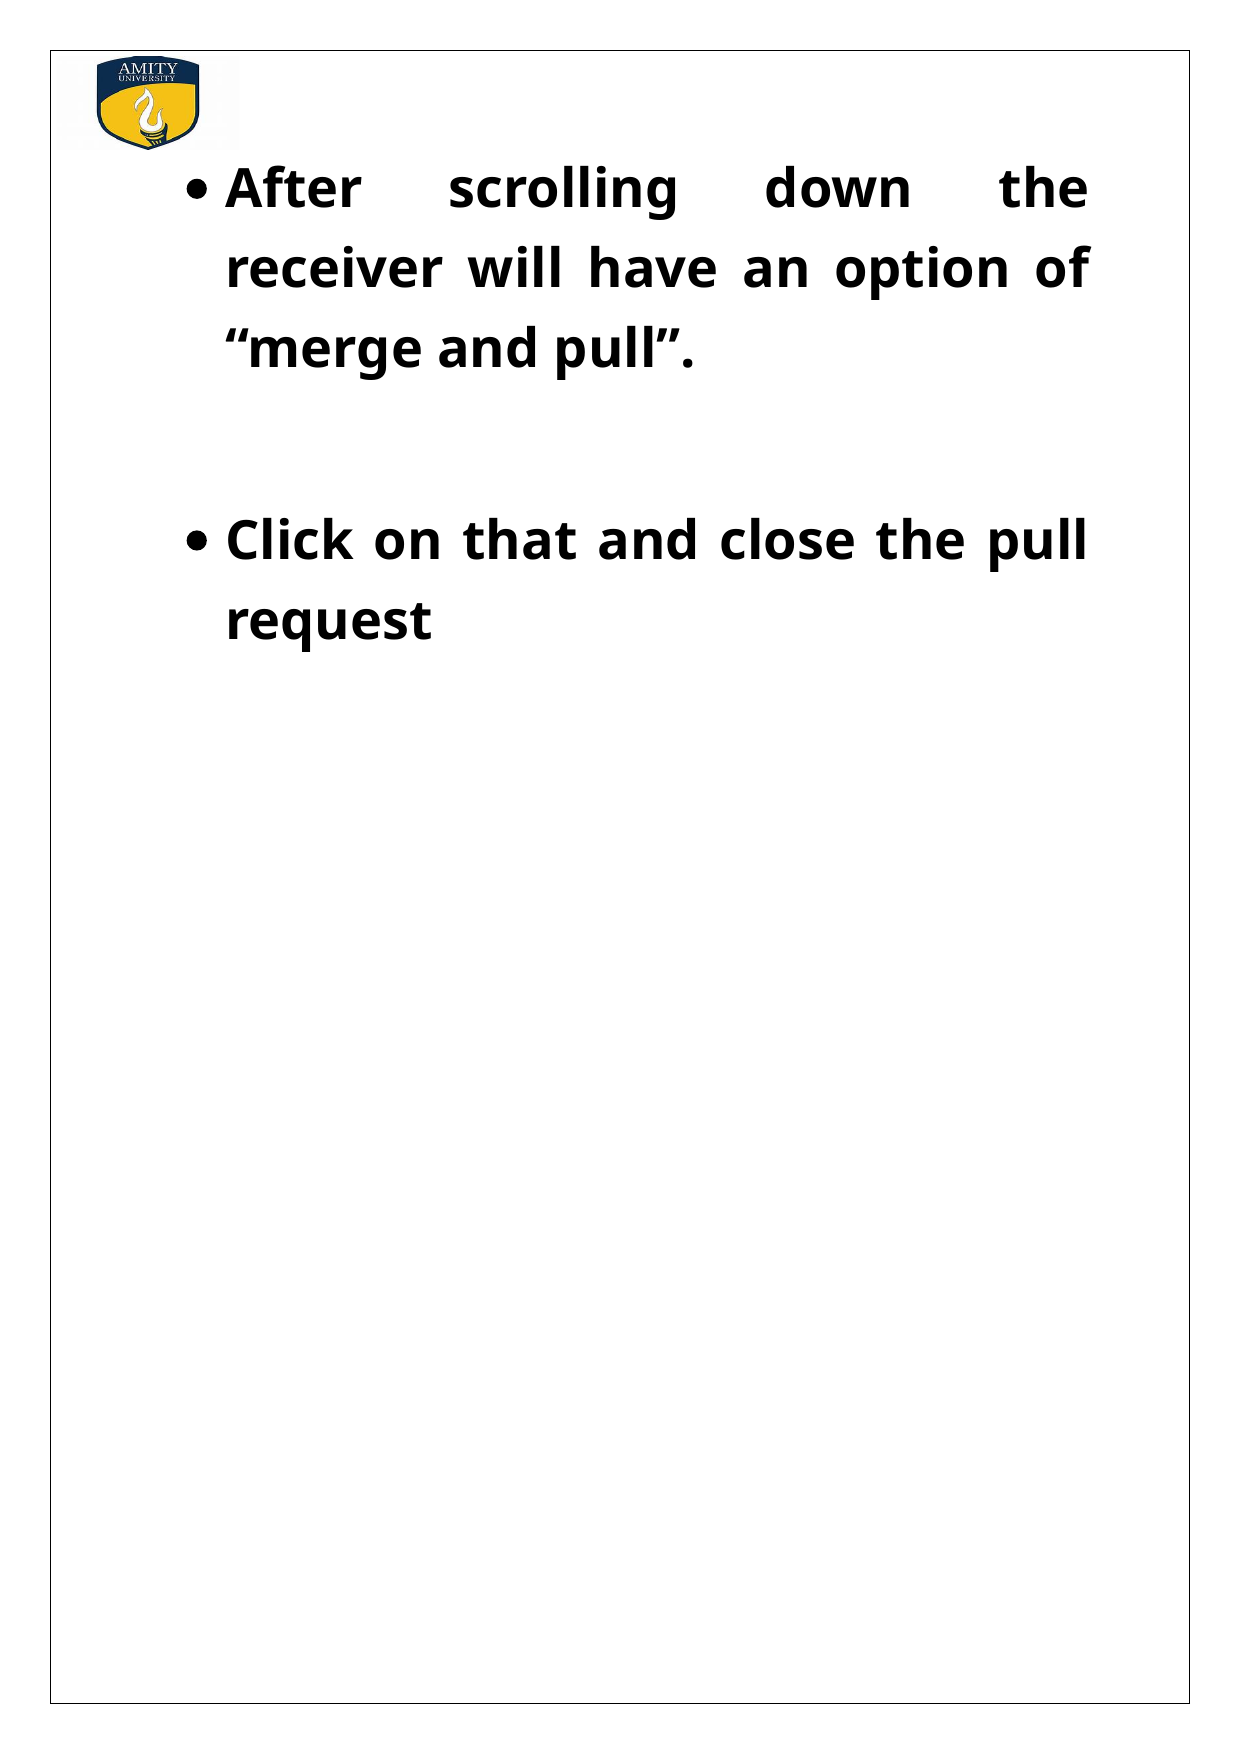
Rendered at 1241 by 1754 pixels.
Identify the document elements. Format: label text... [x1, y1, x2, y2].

picture [56, 56, 240, 150]
list After scrolling down the receiver will have an option of “merge and pull”. [187, 150, 1090, 383]
list Click on that and close the pull request [187, 502, 1090, 655]
